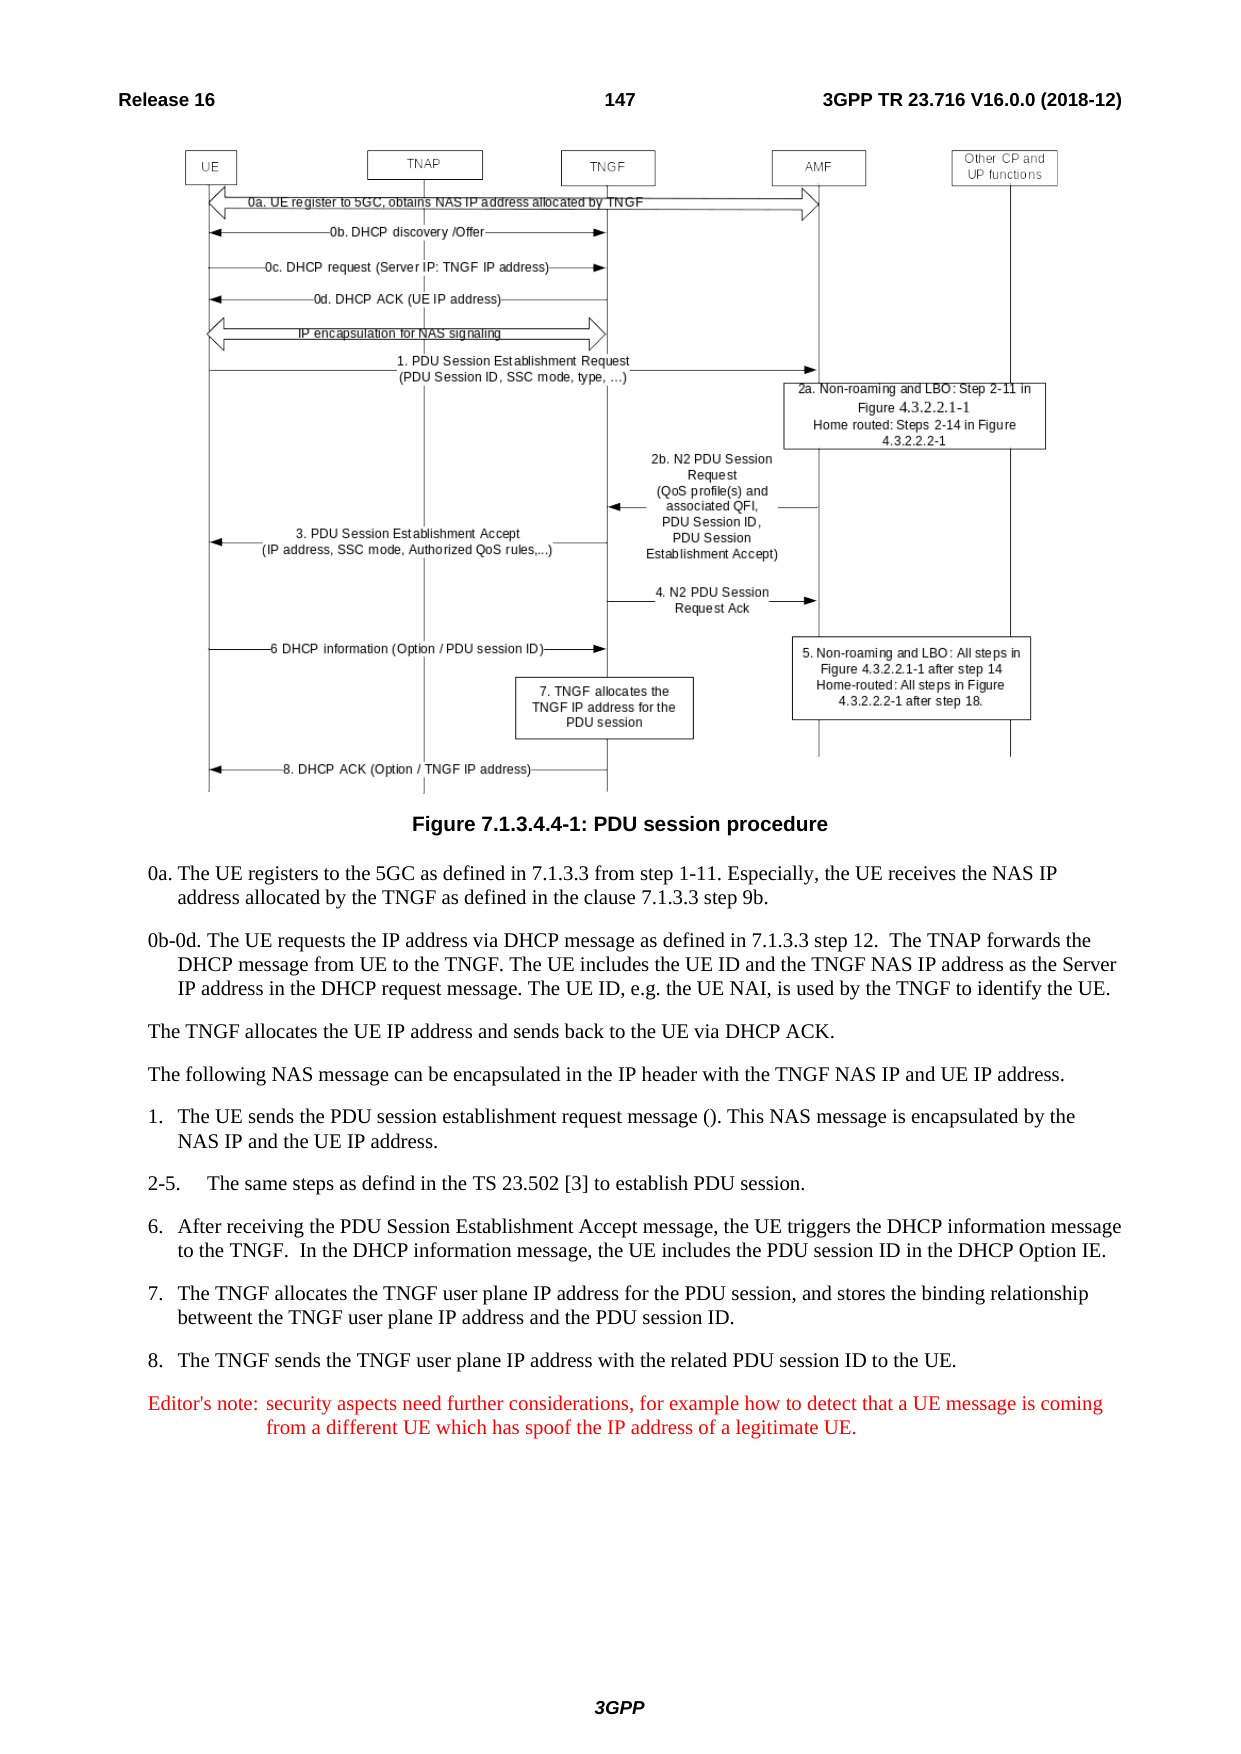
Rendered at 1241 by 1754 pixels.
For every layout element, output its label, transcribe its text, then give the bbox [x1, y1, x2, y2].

text 8. The TNGF sends the TNGF user plane IP address with the related PDU session ID to the UE. [148, 1348, 1122, 1372]
text Editor's note: security aspects need further considerations, for example how to detect that a UE message is coming from a different UE which has spoof the IP address of a legitimate UE. [148, 1391, 1122, 1439]
text The TNGF allocates the UE IP address and sends back to the UE via DHCP ACK. [148, 1019, 1122, 1043]
text 1. The UE sends the PDU session establishment request message (). This NAS message is encapsulated by the NAS IP and the UE IP address. [148, 1104, 1122, 1153]
text 7. The TNGF allocates the TNGF user plane IP address for the PDU session, and stores the binding relationship betweent the TNGF user plane IP address and the PDU session ID. [148, 1281, 1122, 1329]
text The following NAS message can be encapsulated in the IP header with the TNGF NAS IP and UE IP address. [148, 1062, 1122, 1086]
text 0b-0d. The UE requests the IP address via DHCP message as defined in 7.1.3.3 step 12. The TNAP forwards the DHCP message from UE to the TNGF. The UE includes the UE ID and the TNGF NAS IP address as the Server IP address in the DHCP request message. The UE ID, e.g. the UE NAI, is used by the TNGF to identify the UE. [148, 928, 1122, 1000]
text 2-5. The same steps as defind in the TS 23.502 [3] to establish PDU session. [148, 1171, 1122, 1195]
text 6. After receiving the PDU Session Establishment Accept message, the UE triggers the DHCP information message to the TNGF. In the DHCP information message, the UE includes the PDU session ID in the DHCP Option IE. [148, 1214, 1122, 1262]
text 0a. The UE registers to the 5GC as defined in 7.1.3.3 from step 1-11. Especially, the UE receives the NAS IP address allocated by the TNGF as defined in the clause 7.1.3.3 step 9b. [148, 861, 1122, 909]
text Figure 7.1.3.4.4-1: PDU session procedure [118, 812, 1122, 836]
